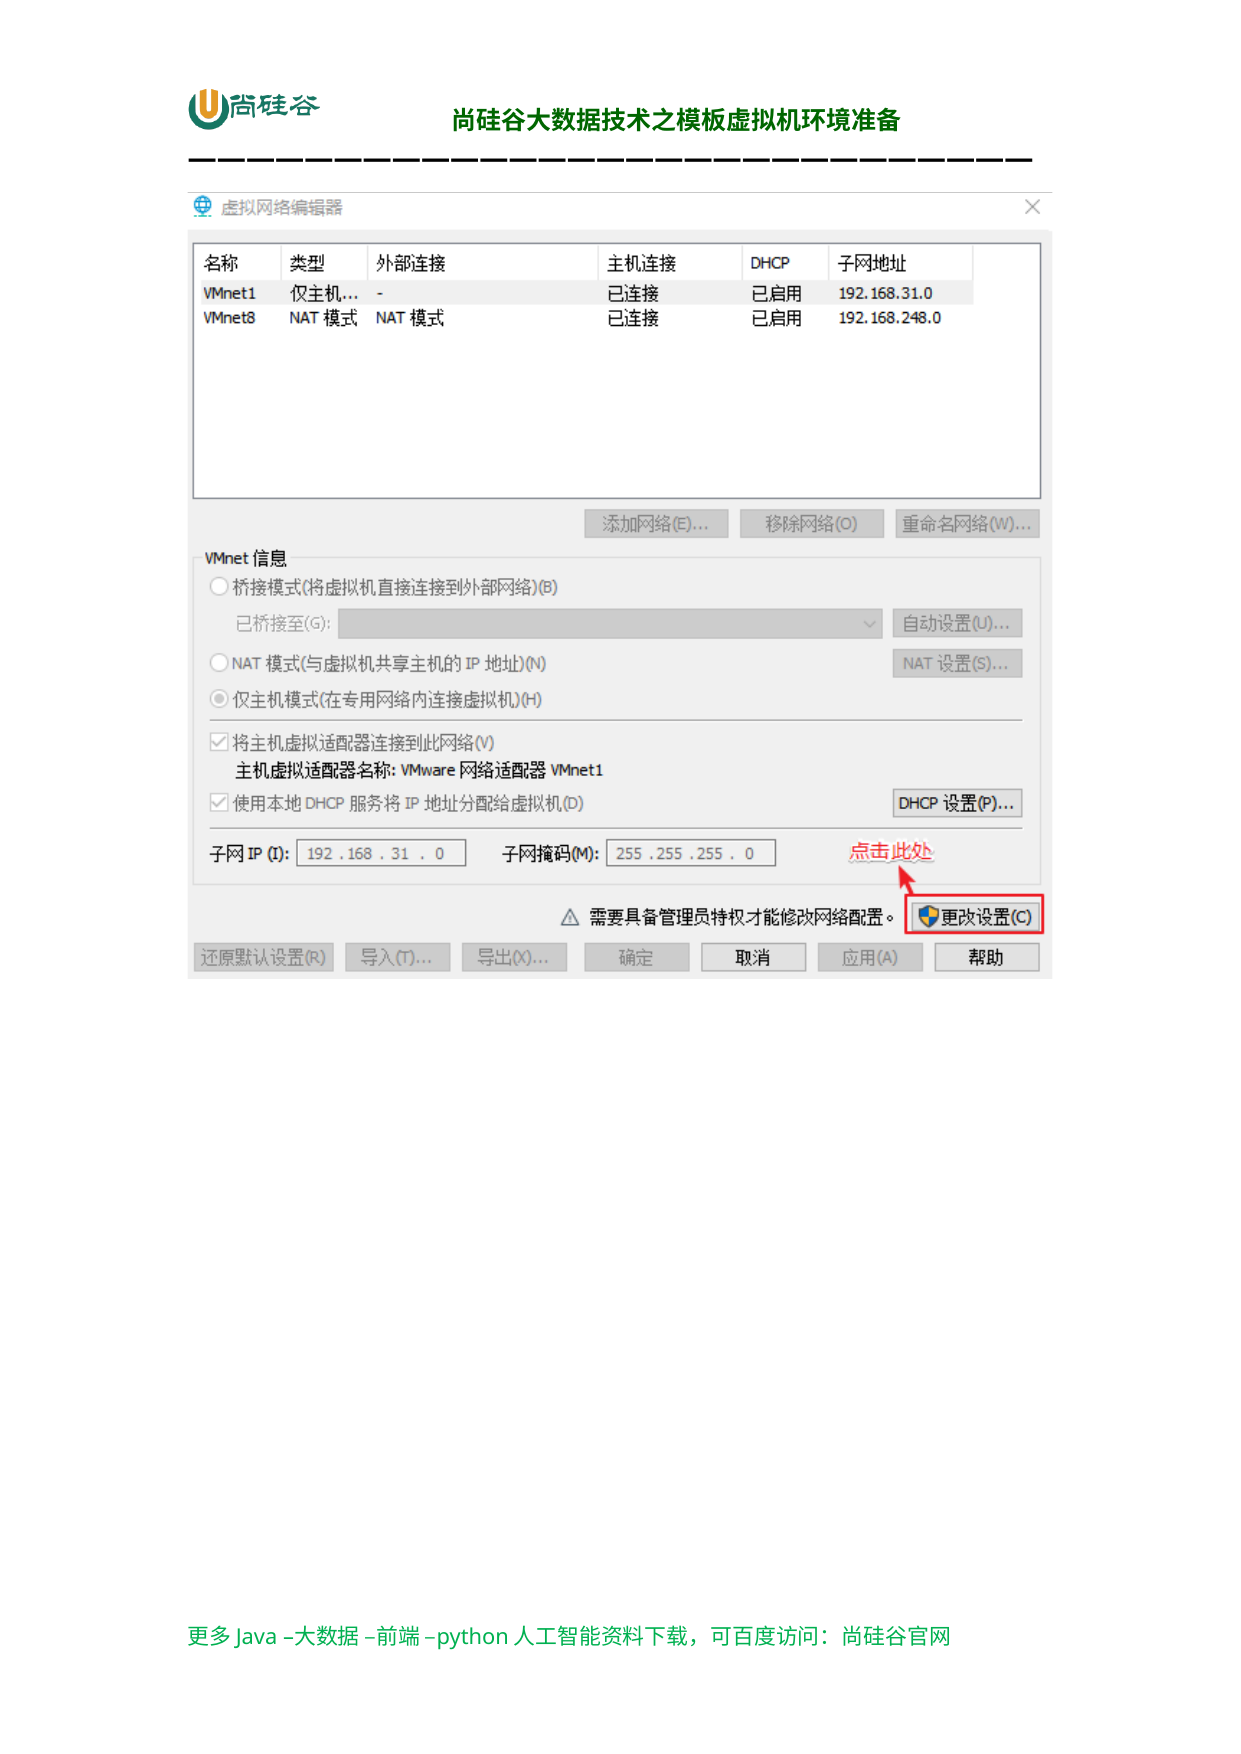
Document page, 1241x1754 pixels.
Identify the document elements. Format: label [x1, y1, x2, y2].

picture [187, 191, 1053, 979]
picture [187, 88, 320, 130]
